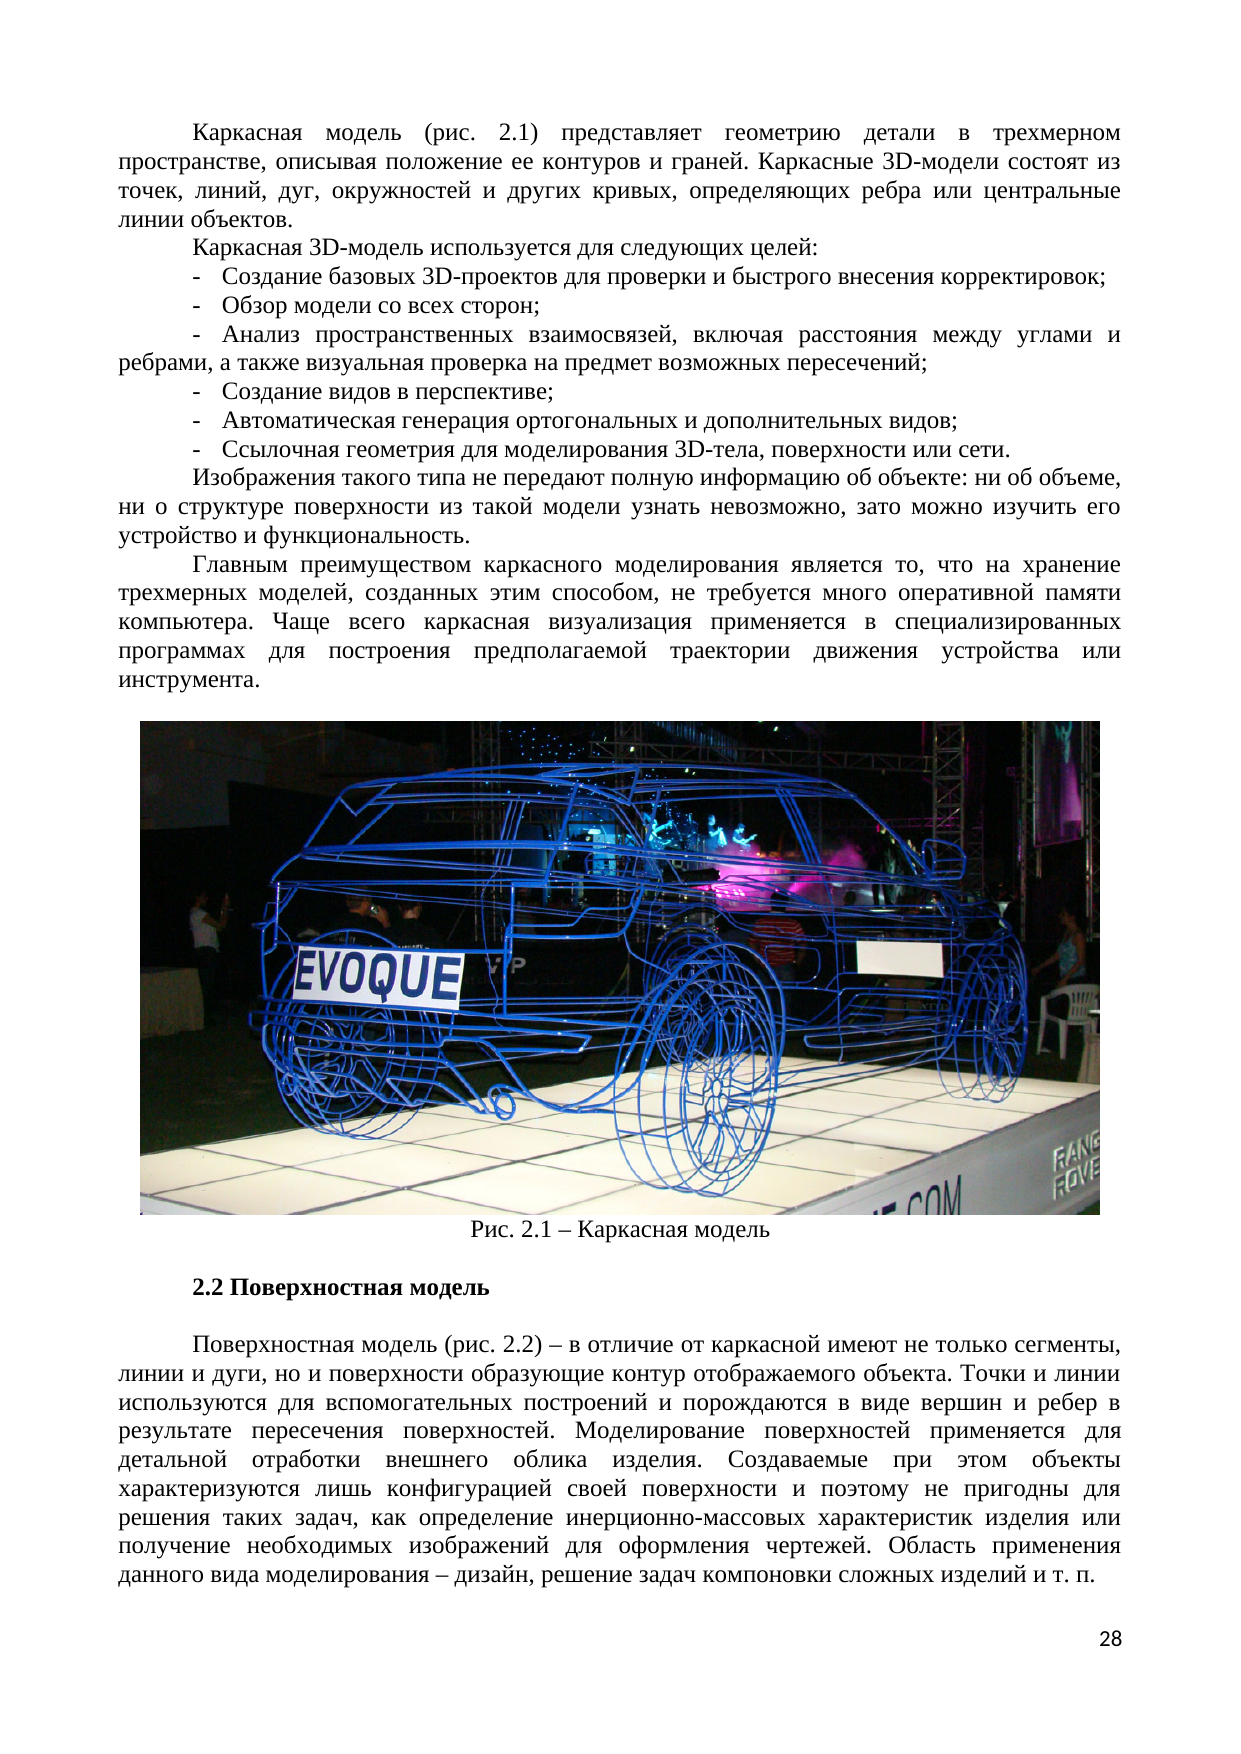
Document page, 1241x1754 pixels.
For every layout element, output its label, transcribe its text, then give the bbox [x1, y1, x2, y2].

list Анализ пространственных взаимосвязей, включая расстояния между углами и ребрами, а также визуальная проверка на предмет возможных пересечений; [118, 319, 1122, 376]
text Каркасная модель (рис. 2.1) представляет геометрию детали в трехмерном пространстве, описывая положение ее контуров и граней. Каркасные 3D-модели состоят из точек, линий, дуг, окружностей и других кривых, определяющих ребра или центральные линии объектов. [118, 117, 1122, 232]
text Каркасная 3D-модель используется для следующих целей: [118, 232, 1122, 261]
text 2.2 Поверхностная модель [118, 1272, 1122, 1301]
list Создание базовых 3D-проектов для проверки и быстрого внесения корректировок; [118, 261, 1122, 290]
list Обзор модели со всех сторон; [118, 290, 1122, 319]
list Создание видов в перспективе; [118, 376, 1122, 405]
picture [140, 721, 1100, 1215]
text Поверхностная модель (рис. 2.2) – в отличие от каркасной имеют не только сегменты, линии и дуги, но и поверхности образующие контур отображаемого объекта. Точки и линии используются для вспомогательных построений и порождаются в виде вершин и ребер в результате пересечения поверхностей. Моделирование поверхностей применяется для детальной отработки внешнего облика изделия. Создаваемые при этом объекты характеризуются лишь конфигурацией своей поверхности и поэтому не пригодны для решения таких задач, как определение инерционно-массовых характеристик изделия или получение необходимых изображений для оформления чертежей. Область применения данного вида моделирования – дизайн, решение задач компоновки сложных изделий и т. п. [118, 1329, 1122, 1588]
text Рис. 2.1 – Каркасная модель [118, 1214, 1122, 1243]
list Ссылочная геометрия для моделирования 3D-тела, поверхности или сети. [118, 434, 1122, 462]
list Автоматическая генерация ортогональных и дополнительных видов; [118, 405, 1122, 434]
text Главным преимуществом каркасного моделирования является то, что на хранение трехмерных моделей, созданных этим способом, не требуется много оперативной памяти компьютера. Чаще всего каркасная визуализация применяется в специализированных программах для построения предполагаемой траектории движения устройства или инструмента. [118, 549, 1122, 692]
text Изображения такого типа не передают полную информацию об объекте: ни об объеме, ни о структуре поверхности из такой модели узнать невозможно, зато можно изучить его устройство и функциональность. [118, 462, 1122, 549]
